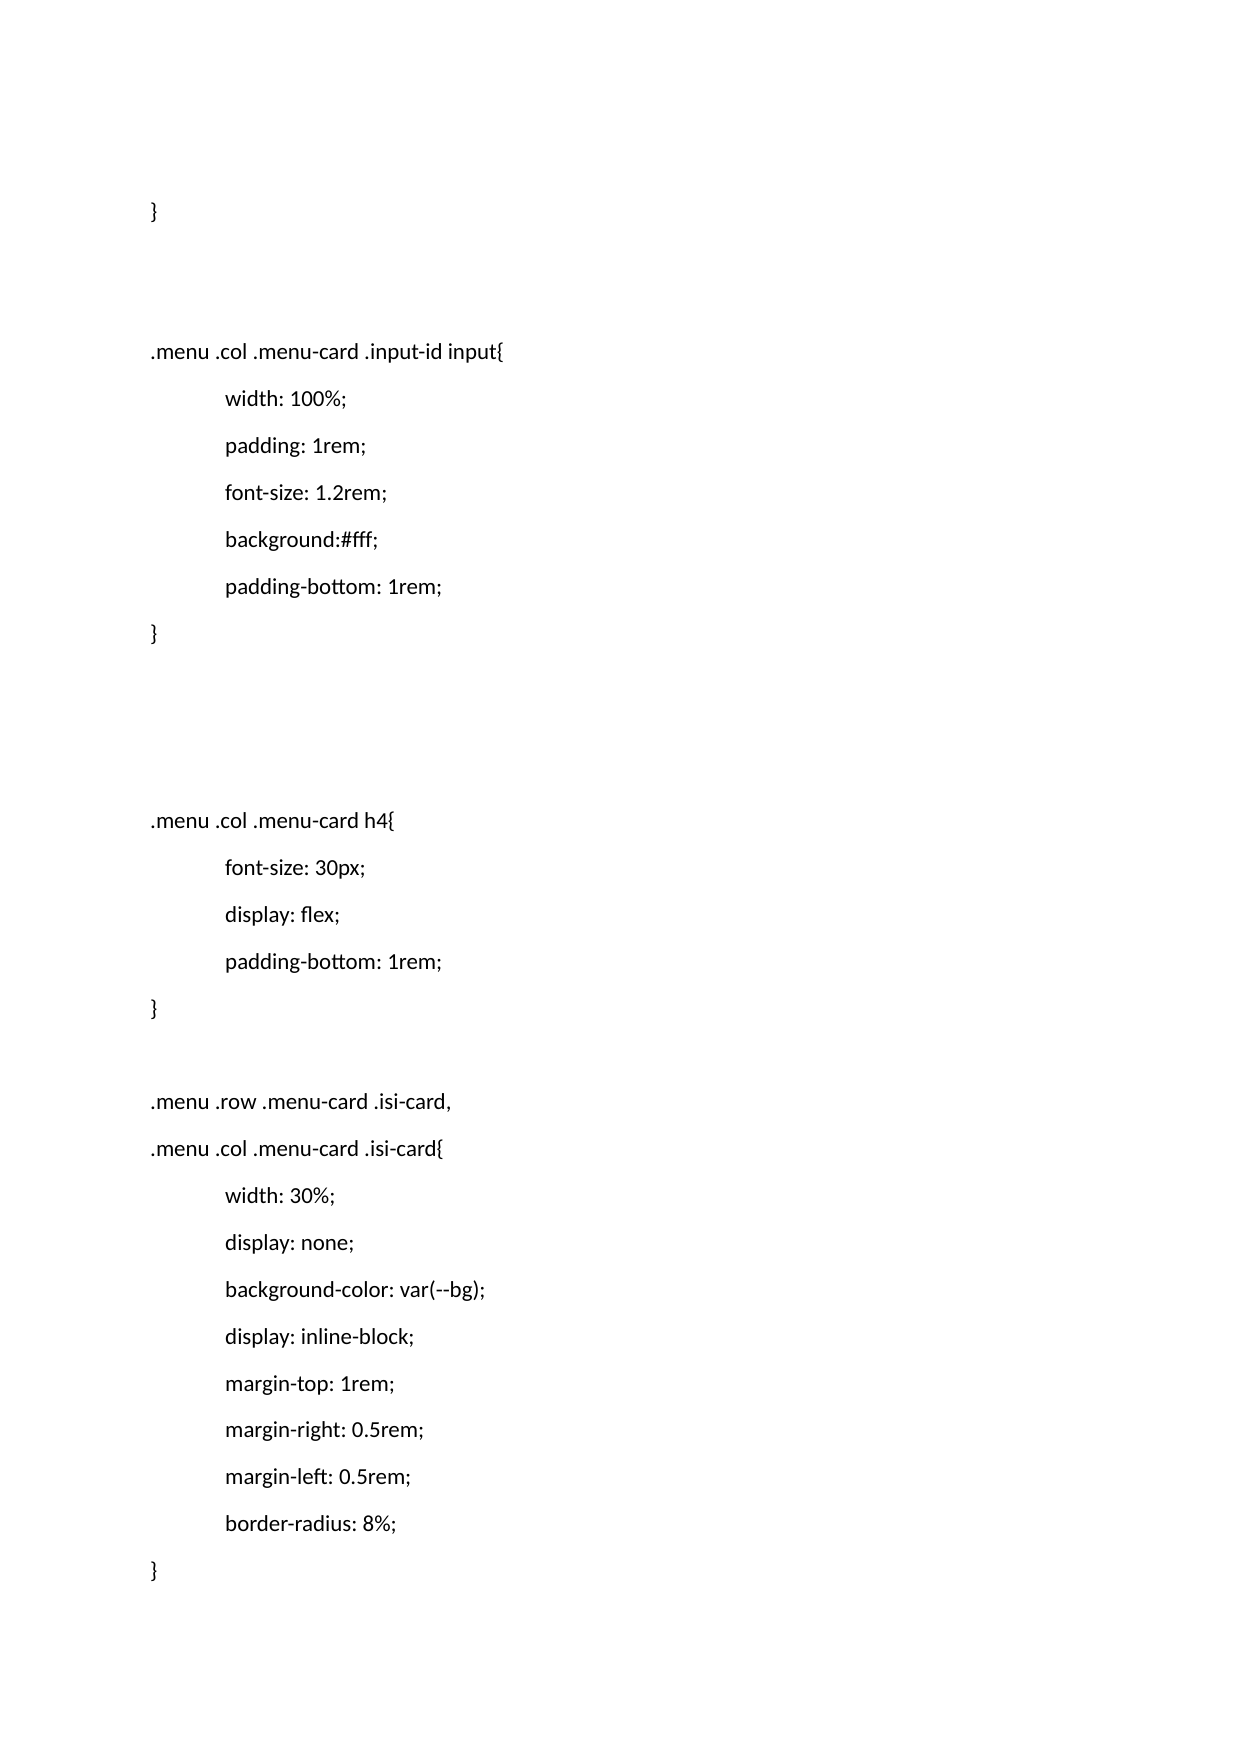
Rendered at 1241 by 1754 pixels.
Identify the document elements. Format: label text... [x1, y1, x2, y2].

text display: none; [150, 1228, 1090, 1256]
text border-radius: 8%; [150, 1509, 1090, 1537]
text .menu .row .menu-card .isi-card, [150, 1087, 1090, 1116]
text font-size: 30px; [150, 853, 1090, 881]
text } [150, 994, 1090, 1022]
text margin-top: 1rem; [150, 1369, 1090, 1397]
text .menu .col .menu-card h4{ [150, 806, 1090, 834]
text width: 100%; [150, 384, 1090, 412]
text padding-bottom: 1rem; [150, 572, 1090, 600]
text background-color: var(--bg); [150, 1275, 1090, 1303]
text } [150, 1556, 1090, 1584]
text margin-right: 0.5rem; [150, 1416, 1090, 1444]
text display: flex; [150, 900, 1090, 928]
text .menu .col .menu-card .input-id input{ [150, 337, 1090, 366]
text .menu .col .menu-card .isi-card{ [150, 1134, 1090, 1162]
text padding-bottom: 1rem; [150, 947, 1090, 975]
text background:#fff; [150, 525, 1090, 553]
text } [150, 619, 1090, 647]
text display: inline-block; [150, 1322, 1090, 1350]
text margin-left: 0.5rem; [150, 1462, 1090, 1491]
text } [150, 197, 1090, 225]
text width: 30%; [150, 1181, 1090, 1209]
text padding: 1rem; [150, 431, 1090, 459]
text font-size: 1.2rem; [150, 478, 1090, 506]
